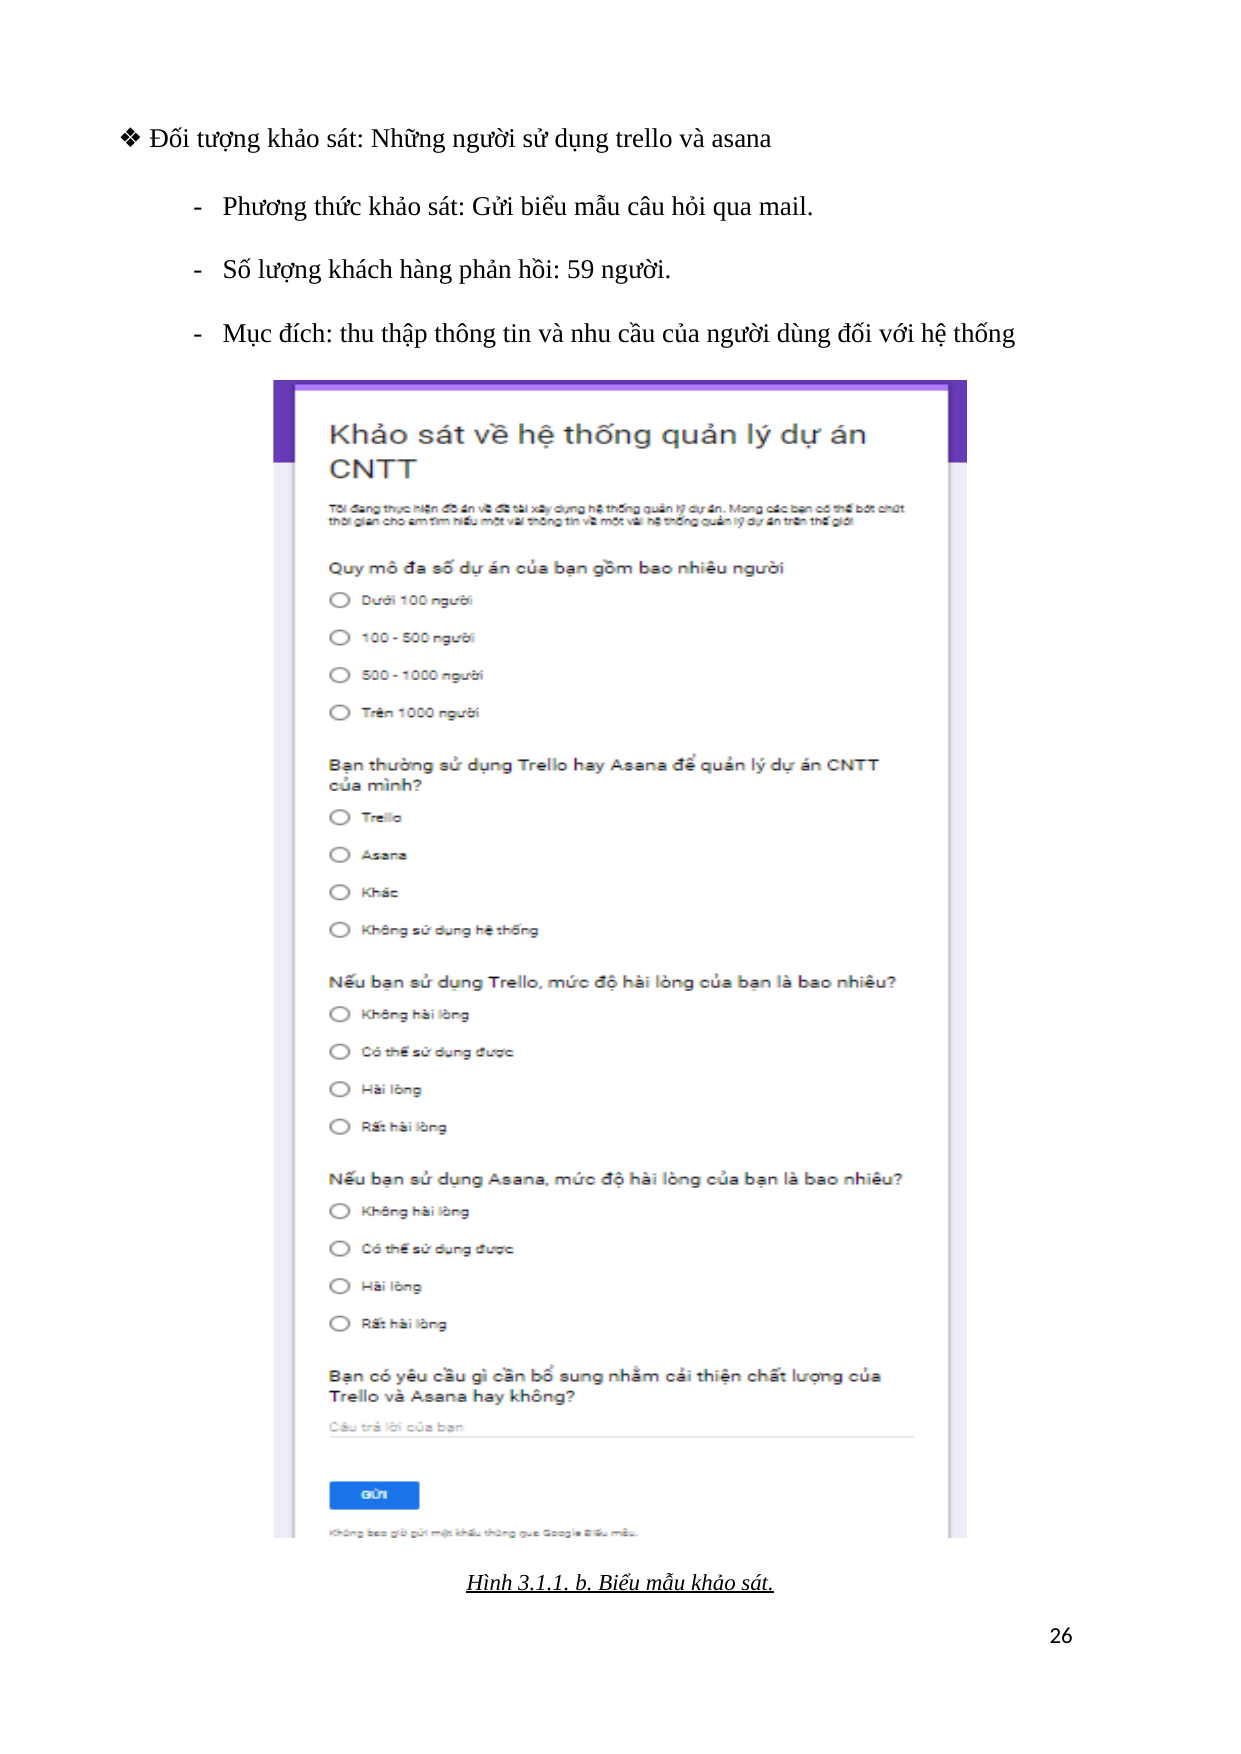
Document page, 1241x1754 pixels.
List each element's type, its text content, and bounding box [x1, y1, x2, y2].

text - Phương thức khảo sát: Gửi biểu mẫu câu hỏi qua mail. [118, 190, 1122, 221]
picture [273, 380, 967, 1538]
text - Mục đích: thu thập thông tin và nhu cầu của người dùng đối với hệ thống [118, 317, 1122, 348]
text ❖ Đối tượng khảo sát: Những người sử dụng trello và asana [118, 118, 1122, 155]
text - Số lượng khách hàng phản hồi: 59 người. [118, 253, 1122, 284]
